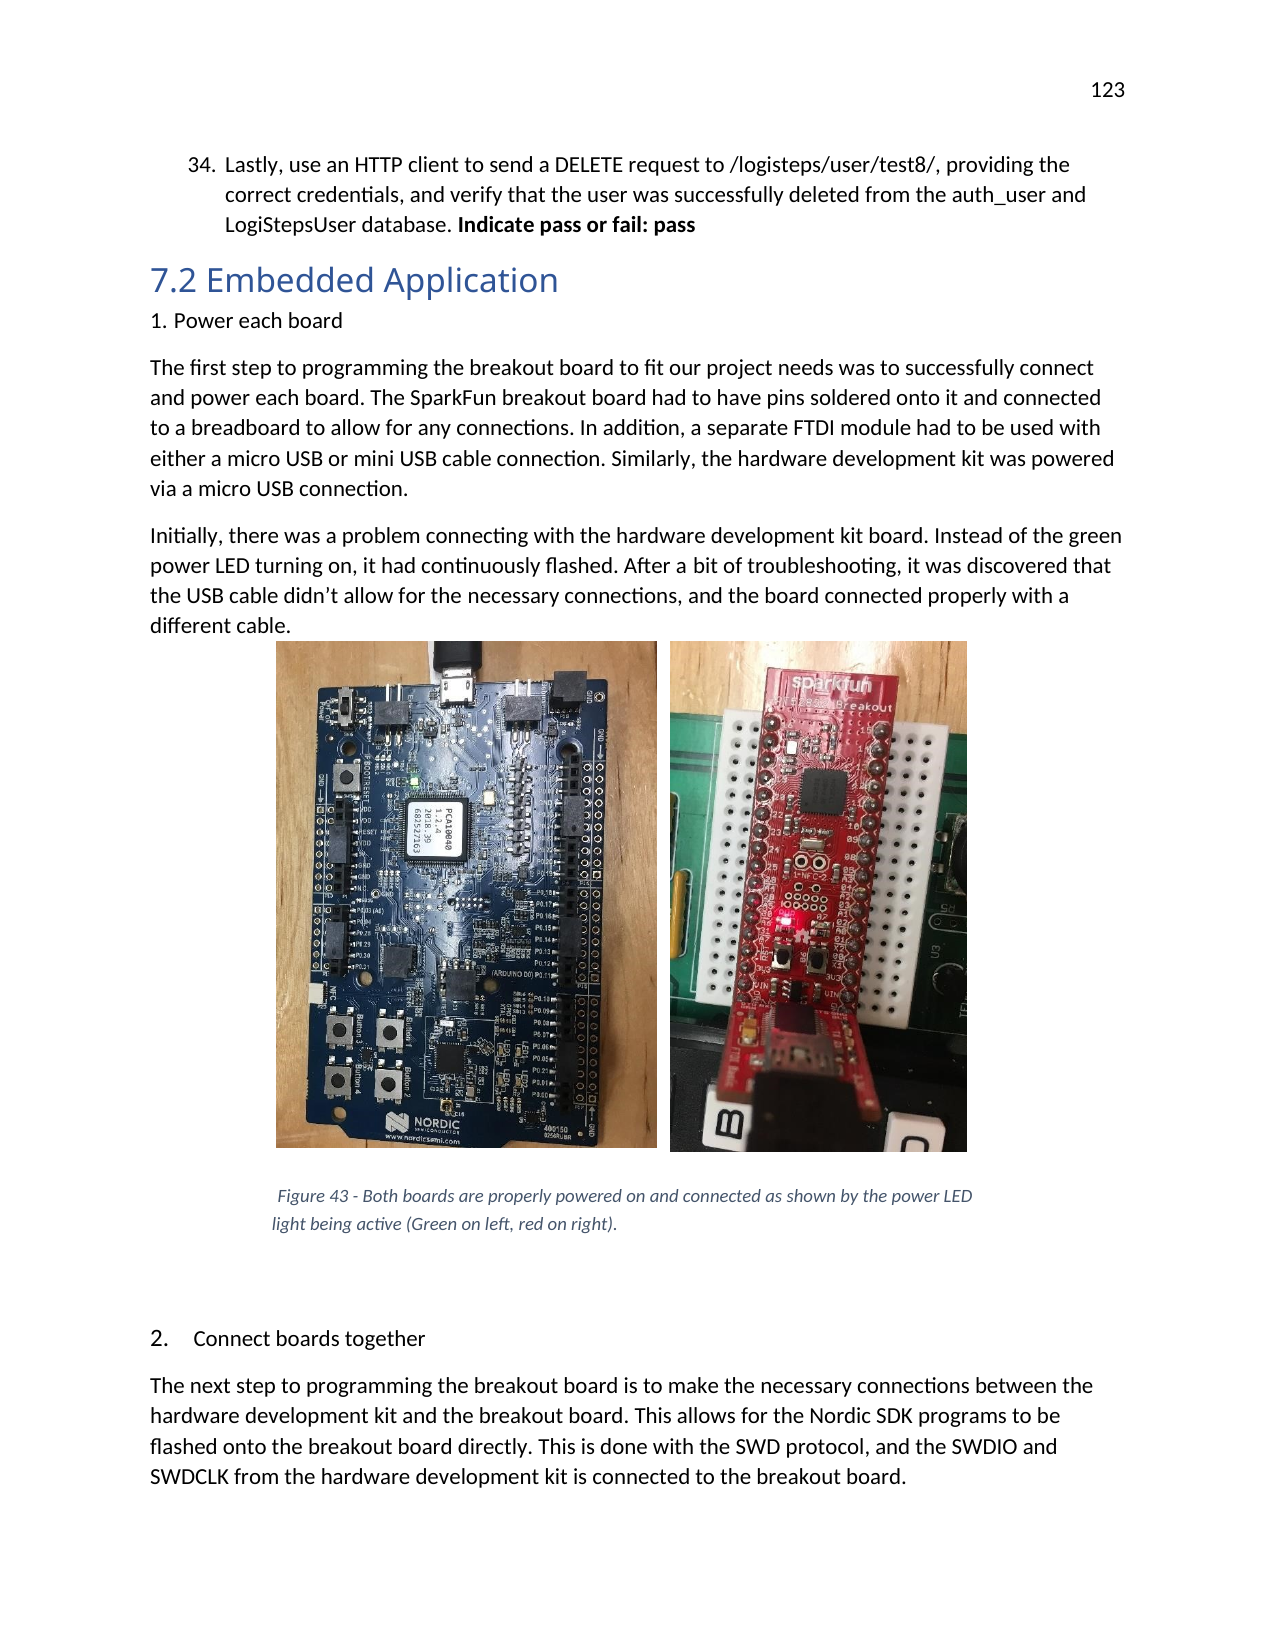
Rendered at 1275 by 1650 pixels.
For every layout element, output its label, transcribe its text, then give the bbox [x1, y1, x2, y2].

text The first step to programming the breakout board to fit our project needs was to successfully connect and power each board. The SparkFun breakout board had to have pins soldered onto it and connected to a breadboard to allow for any connections. In addition, a separate FTDI module had to be used with either a micro USB or mini USB cable connection. Similarly, the hardware development kit was powered via a micro USB connection. [150, 353, 1125, 502]
text The next step to programming the breakout board is to make the necessary connections between the hardware development kit and the breakout board. This allows for the Nordic SDK programs to be flashed onto the breakout board directly. This is done with the SWD protocol, and the SWDIO and SWDCLK from the hardware development kit is connected to the breakout board. [150, 1371, 1125, 1490]
text 1. Power each board [150, 306, 1125, 334]
picture [670, 641, 967, 1152]
list Lastly, use an HTTP client to send a DELETE request to /logisteps/user/test8/, providing the correct credentials, and verify that the user was successfully deleted from the auth_user and LogiStepsUser database. Indicate pass or fail: pass [187, 150, 1125, 238]
text light being active (Green on left, red on right). [148, 1213, 1125, 1236]
subtitle 7.2 Embedded Application [150, 257, 1125, 303]
list Connect boards together [150, 1322, 1125, 1352]
picture [276, 641, 657, 1148]
text Initially, there was a problem connecting with the hardware development kit board. Instead of the green power LED turning on, it had continuously flashed. After a bit of troubleshooting, it was discovered that the USB cable didn’t allow for the necessary connections, and the board connected properly with a different cable. [150, 521, 1125, 639]
text Figure 43 - Both boards are properly powered on and connected as shown by the power LED [277, 1184, 991, 1207]
